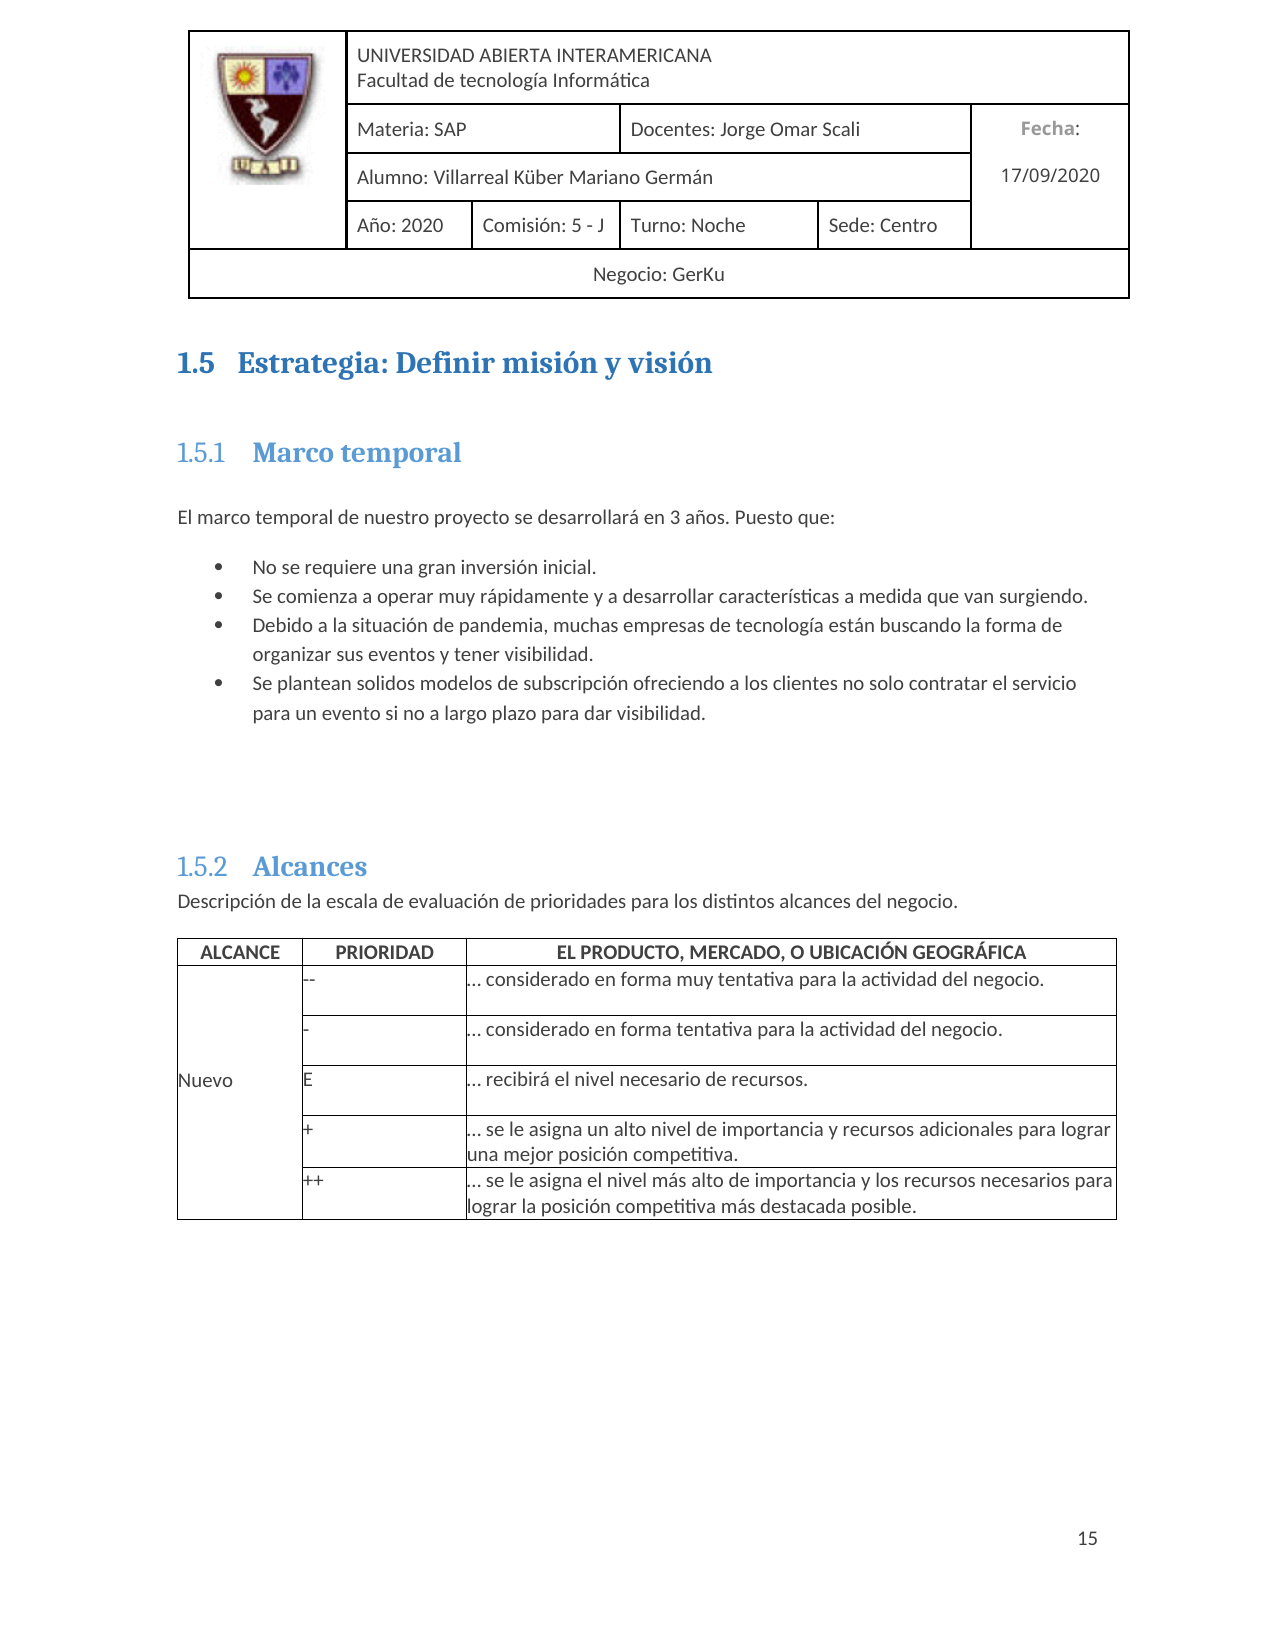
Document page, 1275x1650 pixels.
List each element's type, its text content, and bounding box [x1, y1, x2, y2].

table_header ALCANCE [178, 939, 302, 965]
list Debido a la situación de pandemia, muchas empresas de tecnología están buscando la forma de organizar sus eventos y tener visibilidad. [215, 612, 1098, 667]
table_header EL PRODUCTO, MERCADO, O UBICACIÓN GEOGRÁFICA [467, 939, 1116, 965]
table_cell Nuevo [178, 966, 302, 1218]
table_cell ++ [303, 1168, 466, 1218]
table_cell + [303, 1116, 466, 1167]
text El marco temporal de nuestro proyecto se desarrollará en 3 años. Puesto que: [177, 475, 1098, 529]
table_cell -- [303, 966, 466, 1015]
text Descripción de la escala de evaluación de prioridades para los distintos alcances del negocio. [177, 888, 1098, 914]
list Se plantean solidos modelos de subscripción ofreciendo a los clientes no solo contratar el servicio para un evento si no a largo plazo para dar visibilidad. [215, 671, 1098, 725]
table_cell … considerado en forma muy tentativa para la actividad del negocio. [467, 966, 1116, 1015]
picture [198, 42, 332, 192]
list No se requiere una gran inversión inicial. [215, 554, 1098, 579]
table_cell E [303, 1066, 466, 1115]
table_cell … recibirá el nivel necesario de recursos. [467, 1066, 1116, 1115]
subtitle Alcances [177, 850, 1098, 883]
table_cell … se le asigna un alto nivel de importancia y recursos adicionales para lograr una mejor posición competitiva. [467, 1116, 1116, 1167]
list Se comienza a operar muy rápidamente y a desarrollar características a medida que van surgiendo. [215, 583, 1098, 608]
table_cell … considerado en forma tentativa para la actividad del negocio. [467, 1016, 1116, 1065]
table_cell - [303, 1016, 466, 1065]
subtitle Marco temporal [177, 436, 1098, 470]
table_header PRIORIDAD [303, 939, 466, 965]
table_cell … se le asigna el nivel más alto de importancia y los recursos necesarios para lograr la posición competitiva más destacada posible. [467, 1168, 1116, 1218]
subtitle Estrategia: Definir misión y visión [177, 345, 1098, 381]
